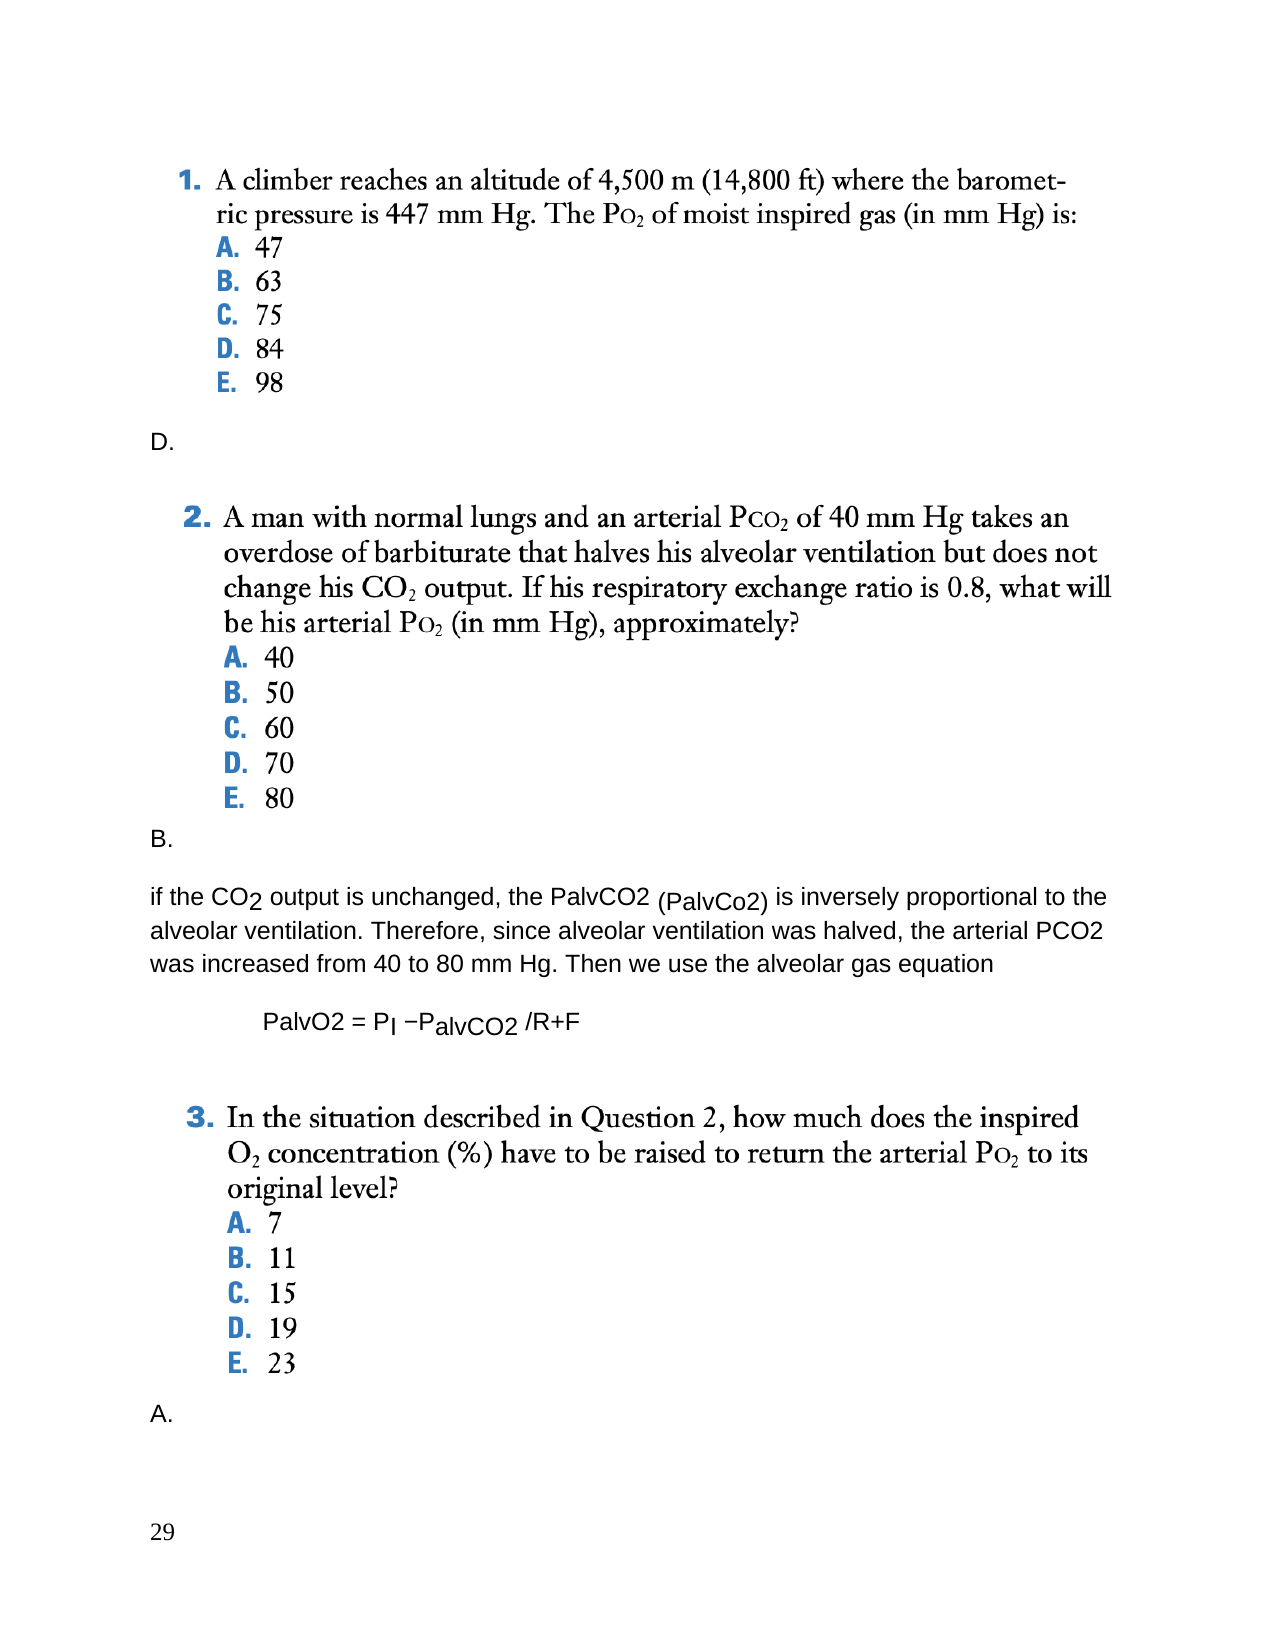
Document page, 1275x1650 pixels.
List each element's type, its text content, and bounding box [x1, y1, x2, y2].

text B. [150, 825, 1125, 853]
text PalvO2 = PI −PalvCO2 /R+F [262, 1007, 1125, 1041]
text A. [150, 1399, 1125, 1427]
text if the CO2 output is unchanged, the PalvCO2 (PalvCo2) is inversely proportional to the alveolar ventilation. Therefore, since alveolar ventilation was halved, the arterial PCO2 was increased from 40 to 80 mm Hg. Then we use the alveolar gas equation [150, 882, 1125, 978]
picture [150, 484, 1125, 825]
text D. [150, 427, 1125, 455]
picture [150, 150, 1125, 427]
picture [150, 1070, 1125, 1399]
